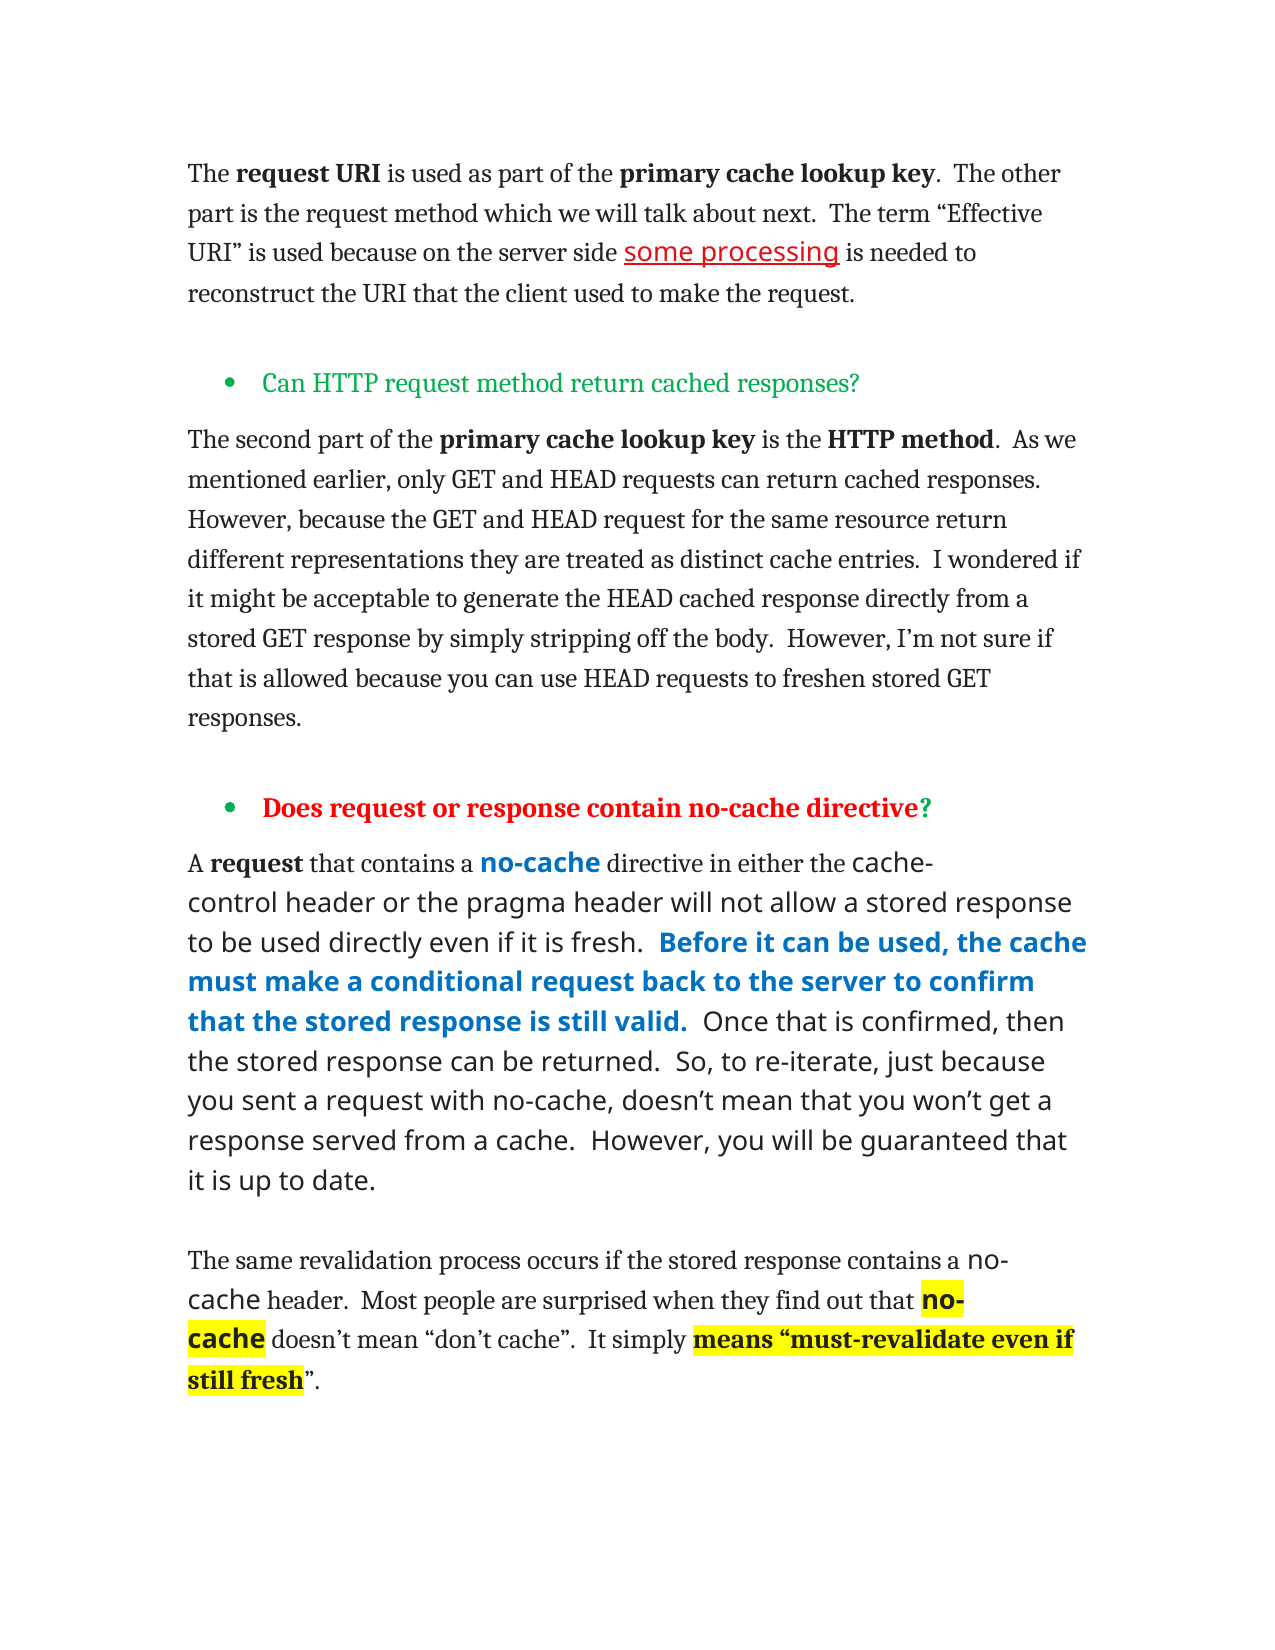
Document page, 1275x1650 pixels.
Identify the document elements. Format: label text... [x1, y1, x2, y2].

text The same revalidation process occurs if the stored response contains a no-cache header. Most people are surprised when they find out that no-cache doesn’t mean “don’t cache”. It simply means “must-revalidate even if still fresh”. [187, 1238, 1087, 1396]
list Does request or response contain no-cache directive? [225, 783, 1087, 824]
list Can HTTP request method return cached responses? [225, 359, 1087, 399]
text A request that contains a no-cache directive in either the cache-control header or the pragma header will not allow a stored response to be used directly even if it is fresh. Before it can be used, the cache must make a conditional request back to the server to confirm that the stored response is still valid. Once that is confirmed, then the stored response can be returned. So, to re-iterate, just because you sent a request with no-cache, doesn’t mean that you won’t get a response served from a cache. However, you will be guaranteed that it is up to date. [187, 841, 1087, 1198]
text The request URI is used as part of the primary cache lookup key. The other part is the request method which we will talk about next. The term “Effective URI” is used because on the server side some processing is needed to reconstruct the URI that the client used to make the request. [187, 150, 1087, 309]
text The second part of the primary cache lookup key is the HTTP method. As we mentioned earlier, only GET and HEAD requests can return cached responses. However, because the GET and HEAD request for the same resource return different representations they are treated as distinct cache entries. I wondered if it might be acceptable to generate the HEAD cached response directly from a stored GET response by simply stripping off the body. However, I’m not sure if that is allowed because you can use HEAD requests to freshen stored GET responses. [187, 416, 1087, 733]
